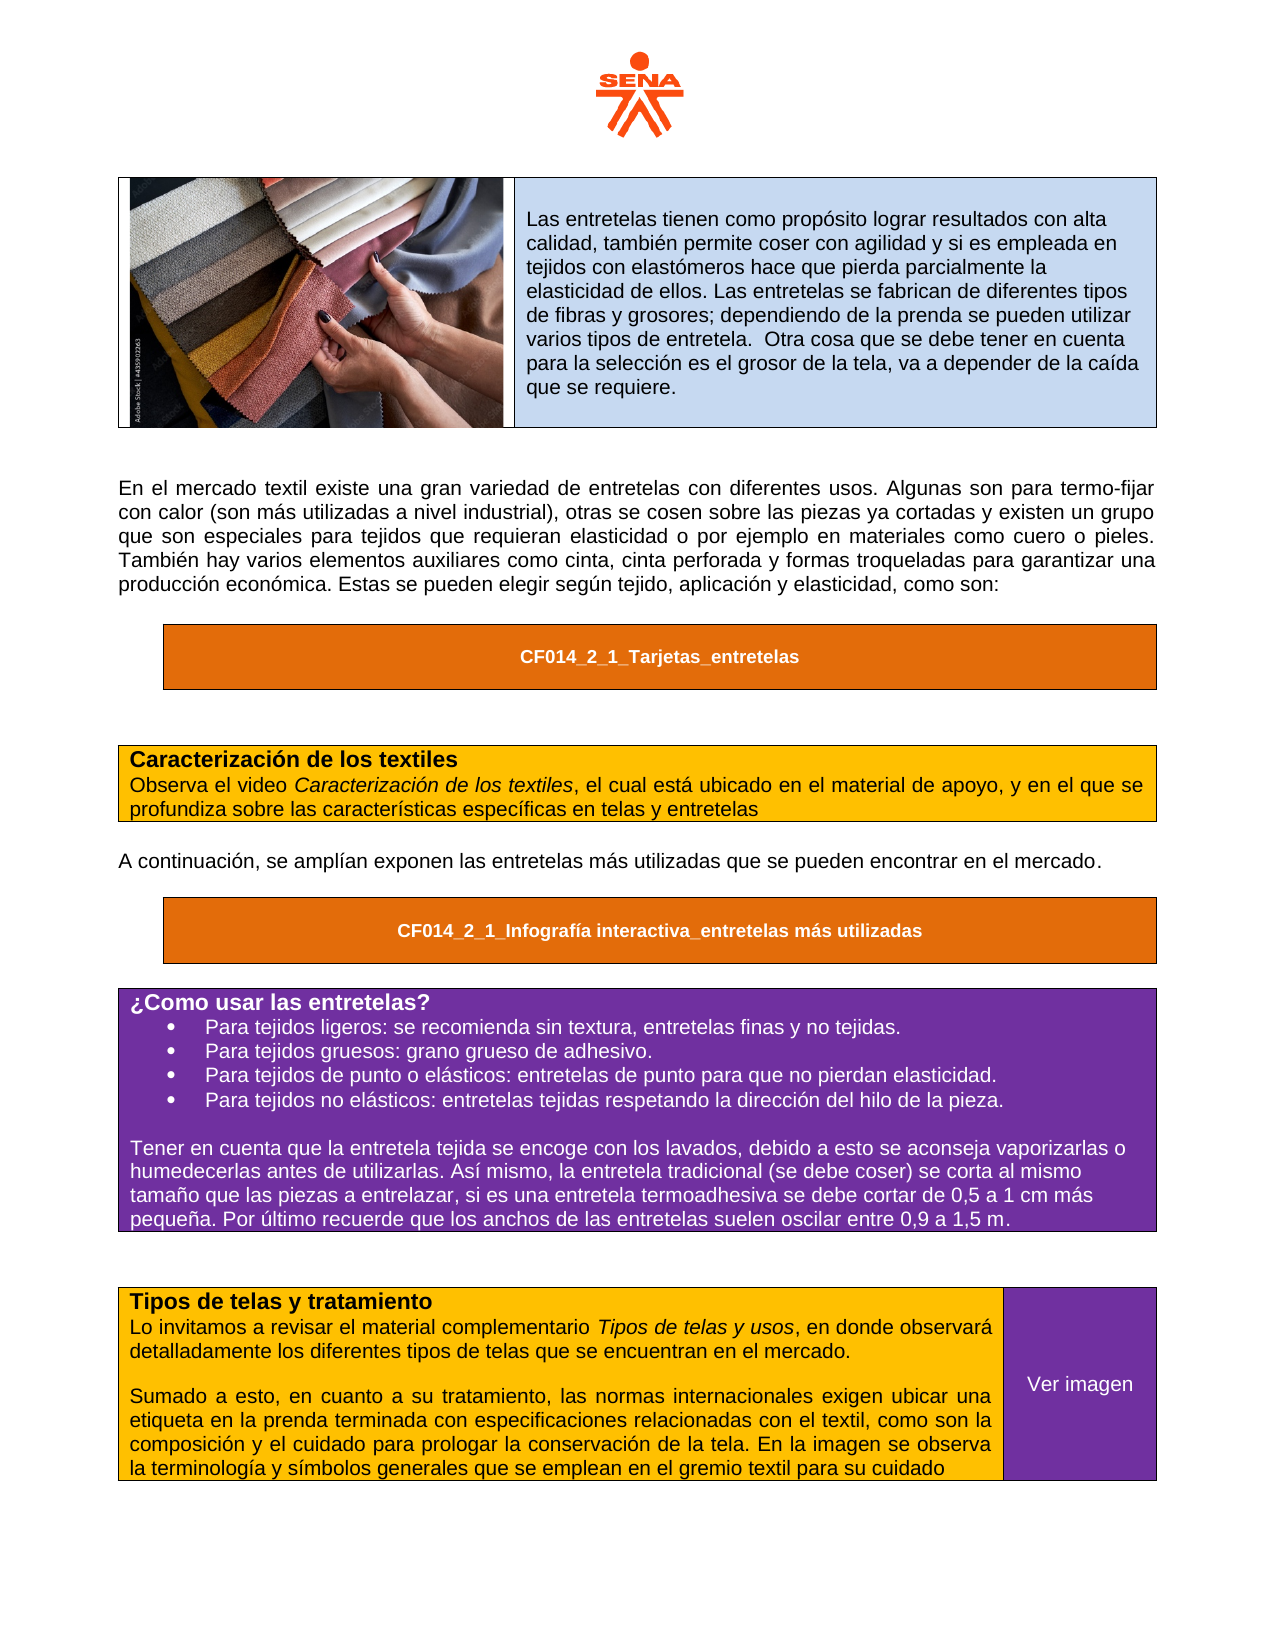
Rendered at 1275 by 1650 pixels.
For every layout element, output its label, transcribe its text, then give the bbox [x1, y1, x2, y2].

table_header Ver imagen [1004, 1288, 1156, 1480]
table_header CF014_2_1_Tarjetas_entretelas [164, 625, 1156, 689]
picture [585, 48, 690, 142]
table_header Tipos de telas y tratamiento Lo invitamos a revisar el material complementario Tipos de telas y usos, en donde observará detalladamente los diferentes tipos de telas que se encuentran en el mercado. Sumado a esto, en cuanto a su tratamiento, las normas internacionales exigen ubicar una etiqueta en la prenda terminada con especificaciones relacionadas con el textil, como son la composición y el cuidado para prologar la conservación de la tela. En la imagen se observa la terminología y símbolos generales que se emplean en el gremio textil para su cuidado [119, 1288, 1003, 1480]
text A continuación, se amplían exponen las entretelas más utilizadas que se pueden encontrar en el mercado. [118, 849, 1157, 873]
table_header Las entretelas tienen como propósito lograr resultados con alta calidad, también permite coser con agilidad y si es empleada en tejidos con elastómeros hace que pierda parcialmente la elasticidad de ellos. Las entretelas se fabrican de diferentes tipos de fibras y grosores; dependiendo de la prenda se pueden utilizar varios tipos de entretela. Otra cosa que se debe tener en cuenta para la selección es el grosor de la tela, va a depender de la caída que se requiere. [515, 178, 1156, 427]
table_header [119, 178, 129, 427]
picture [129, 178, 504, 428]
text En el mercado textil existe una gran variedad de entretelas con diferentes usos. Algunas son para termo-fijar con calor (son más utilizadas a nivel industrial), otras se cosen sobre las piezas ya cortadas y existen un grupo que son especiales para tejidos que requieran elasticidad o por ejemplo en materiales como cuero o pieles. También hay varios elementos auxiliares como cinta, cinta perforada y formas troqueladas para garantizar una producción económica. Estas se pueden elegir según tejido, aplicación y elasticidad, como son: [118, 476, 1157, 596]
table_header [504, 178, 514, 427]
table_header Caracterización de los textiles Observa el video Caracterización de los textiles, el cual está ubicado en el material de apoyo, y en el que se profundiza sobre las características específicas en telas y entretelas [119, 746, 1156, 821]
table_header ¿Como usar las entretelas? Para tejidos ligeros: se recomienda sin textura, entretelas finas y no tejidas. Para tejidos gruesos: grano grueso de adhesivo. Para tejidos de punto o elásticos: entretelas de punto para que no pierdan elasticidad. Para tejidos no elásticos: entretelas tejidas respetando la dirección del hilo de la pieza. Tener en cuenta que la entretela tejida se encoge con los lavados, debido a esto se aconseja vaporizarlas o humedecerlas antes de utilizarlas. Así mismo, la entretela tradicional (se debe coser) se corta al mismo tamaño que las piezas a entrelazar, si es una entretela termoadhesiva se debe cortar de 0,5 a 1 cm más pequeña. Por último recuerde que los anchos de las entretelas suelen oscilar entre 0,9 a 1,5 m. [119, 989, 1156, 1231]
table_header CF014_2_1_Infografía interactiva_entretelas más utilizadas [164, 898, 1156, 963]
